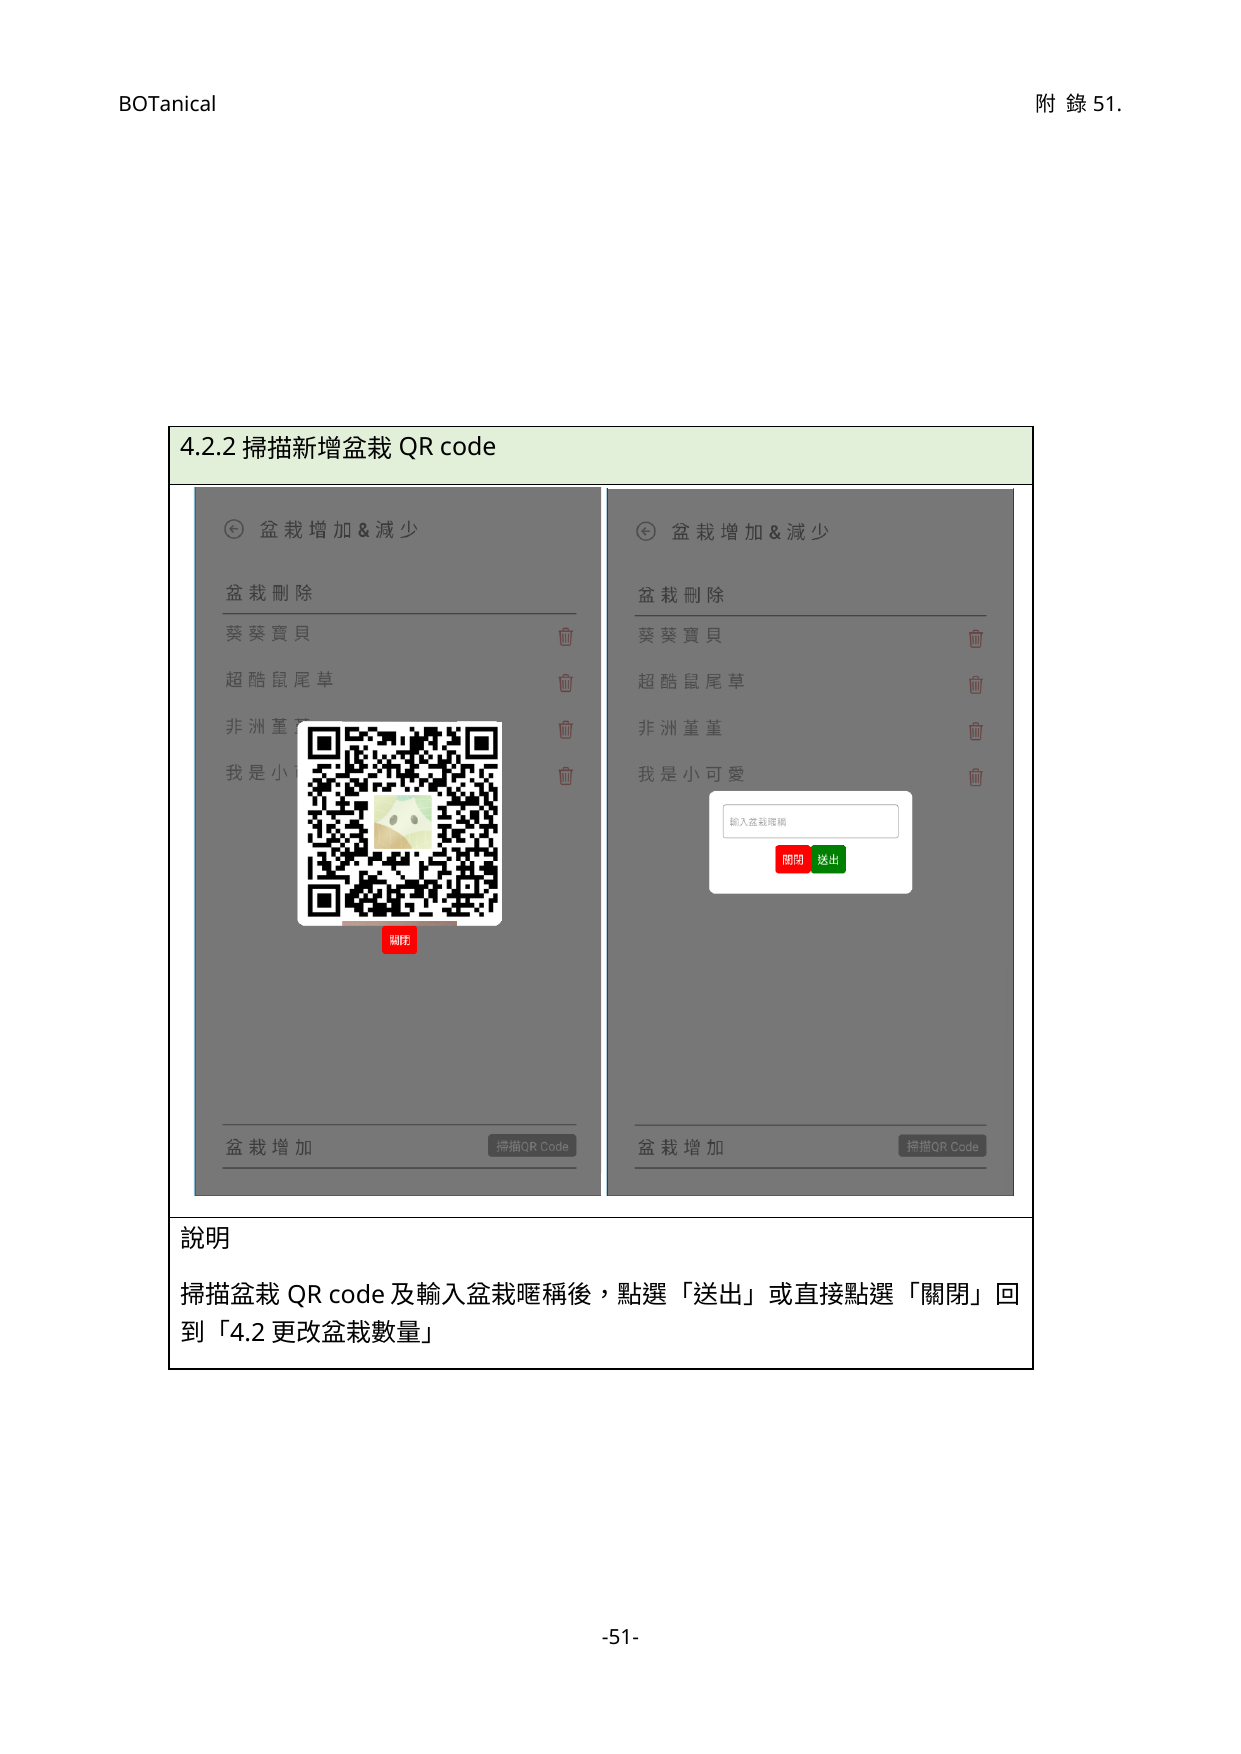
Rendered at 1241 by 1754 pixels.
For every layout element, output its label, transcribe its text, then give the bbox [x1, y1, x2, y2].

picture [606, 488, 1014, 1196]
table_cell 說明 掃描盆栽 QR code及輸入盆栽暱稱後，點選「送出」或直接點選「關閉」回到「4.2 更改盆栽數量」 [170, 1218, 1032, 1368]
table_header 4.2.2 掃描新增盆栽 QR code [170, 427, 1032, 484]
table_cell [170, 485, 1032, 1216]
picture [193, 487, 602, 1196]
